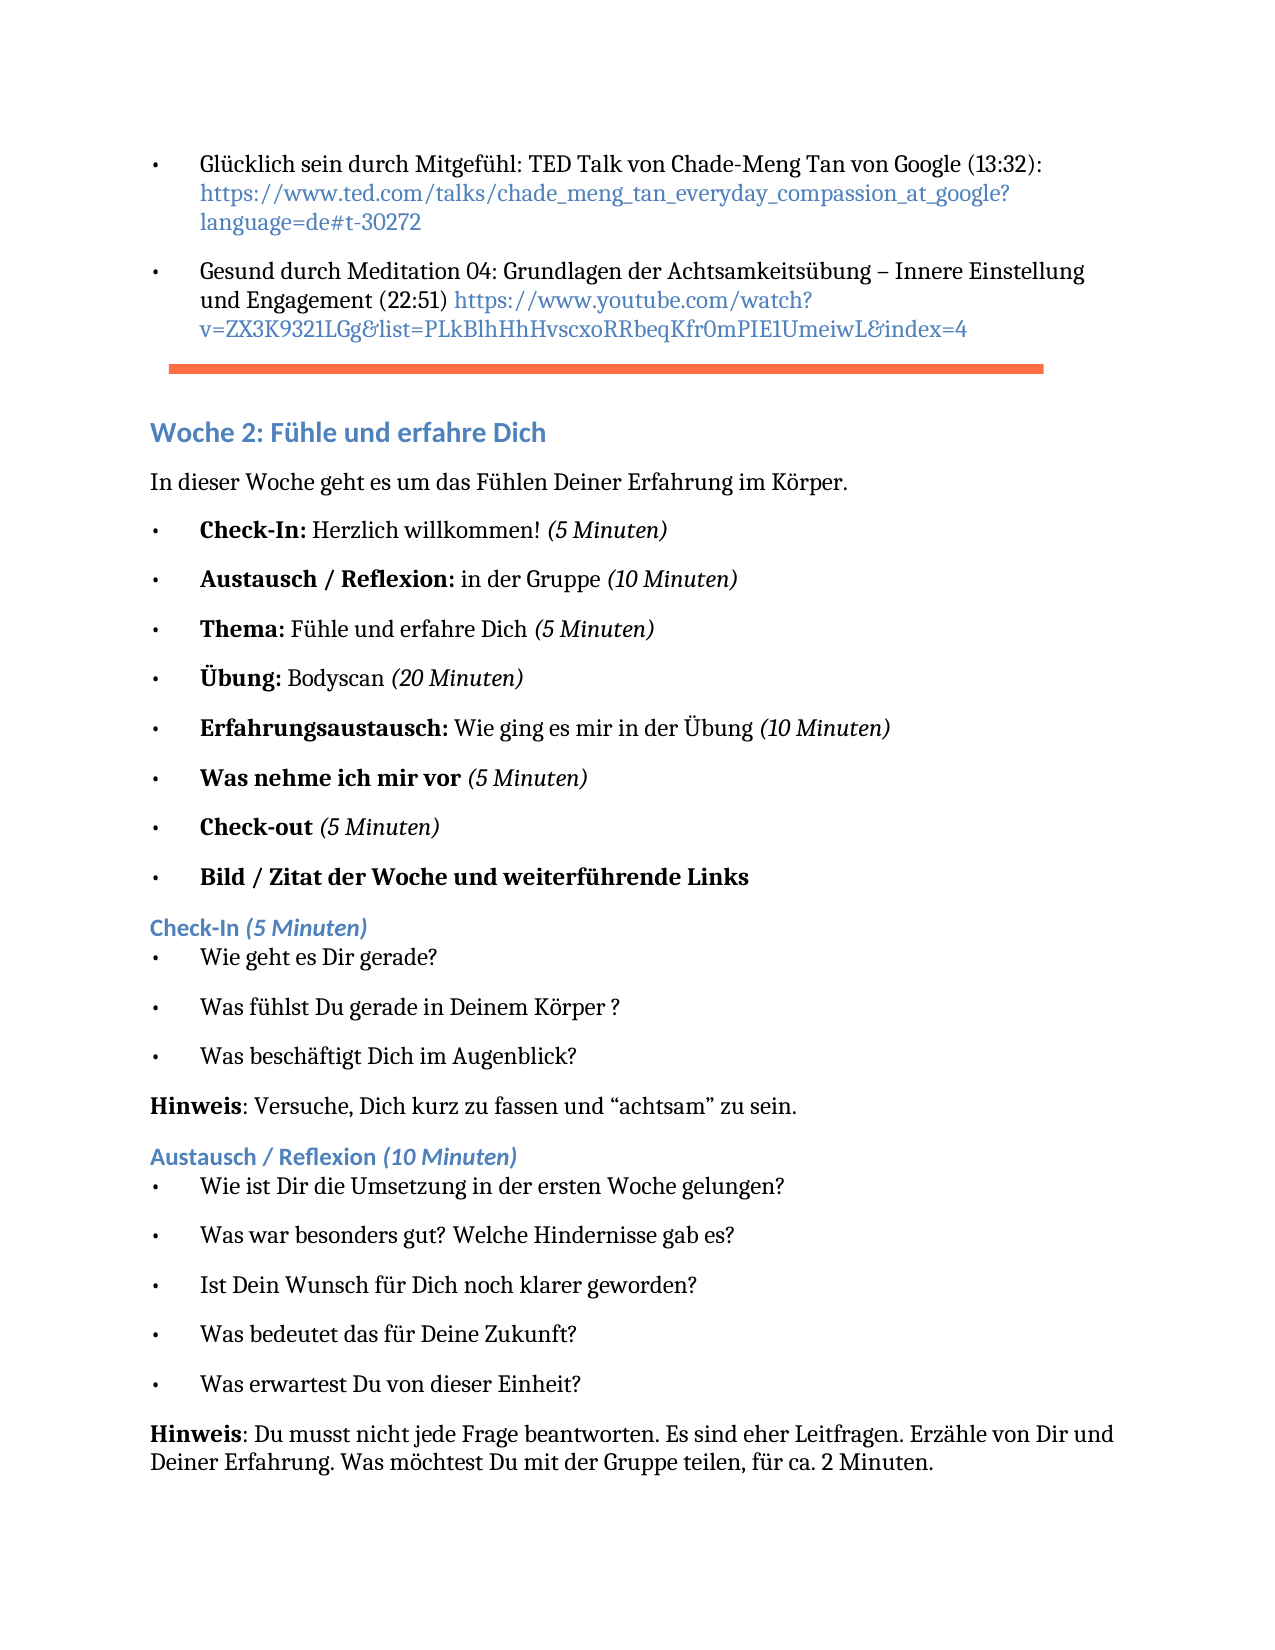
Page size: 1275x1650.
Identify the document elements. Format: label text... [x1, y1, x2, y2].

list Erfahrungsaustausch: Wie ging es mir in der Übung (10 Minuten) [150, 714, 1125, 743]
text Hinweis: Du musst nicht jede Frage beantworten. Es sind eher Leitfragen. Erzähle von Dir und Deiner Erfahrung. Was möchtest Du mit der Gruppe teilen, für ca. 2 Minuten. [150, 1419, 1125, 1477]
list Was nehme ich mir vor (5 Minuten) [150, 763, 1125, 792]
list Thema: Fühle und erfahre Dich (5 Minuten) [150, 615, 1125, 643]
list Wie ist Dir die Umsetzung in der ersten Woche gelungen? [150, 1172, 1125, 1200]
list Was war besonders gut? Welche Hindernisse gab es? [150, 1221, 1125, 1250]
subtitle Check-In (5 Minuten) [150, 912, 1125, 943]
list Übung: Bodyscan (20 Minuten) [150, 664, 1125, 693]
list Was bedeutet das für Deine Zukunft? [150, 1320, 1125, 1349]
text Hinweis: Versuche, Dich kurz zu fassen und “achtsam” zu sein. [150, 1092, 1125, 1120]
picture [168, 364, 1044, 374]
subtitle Austausch / Reflexion (10 Minuten) [150, 1141, 1125, 1172]
list Glücklich sein durch Mitgefühl: TED Talk von Chade-Meng Tan von Google (13:32): https://www.ted.com/talks/chade_meng_tan_everyday_compassion_at_google?language=de#t-30272 [150, 150, 1125, 236]
list Gesund durch Meditation 04: Grundlagen der Achtsamkeitsübung – Innere Einstellung und Engagement (22:51) https://www.youtube.com/watch?v=ZX3K9321LGg&list=PLkBlhHhHvscxoRRbeqKfr0mPIE1UmeiwL&index=4 [150, 257, 1125, 343]
subtitle Woche 2: Fühle und erfahre Dich [150, 414, 1125, 449]
list Was beschäftigt Dich im Augenblick? [150, 1042, 1125, 1071]
list Bild / Zitat der Woche und weiterführende Links [150, 863, 1125, 891]
list Was erwartest Du von dieser Einheit? [150, 1370, 1125, 1399]
list Wie geht es Dir gerade? [150, 943, 1125, 972]
text In dieser Woche geht es um das Fühlen Deiner Erfahrung im Körper. [150, 468, 1125, 497]
list Check-out (5 Minuten) [150, 813, 1125, 842]
list Was fühlst Du gerade in Deinem Körper ? [150, 992, 1125, 1021]
list Check-In: Herzlich willkommen! (5 Minuten) [150, 516, 1125, 544]
list Austausch / Reflexion: in der Gruppe (10 Minuten) [150, 565, 1125, 594]
list Ist Dein Wunsch für Dich noch klarer geworden? [150, 1271, 1125, 1299]
